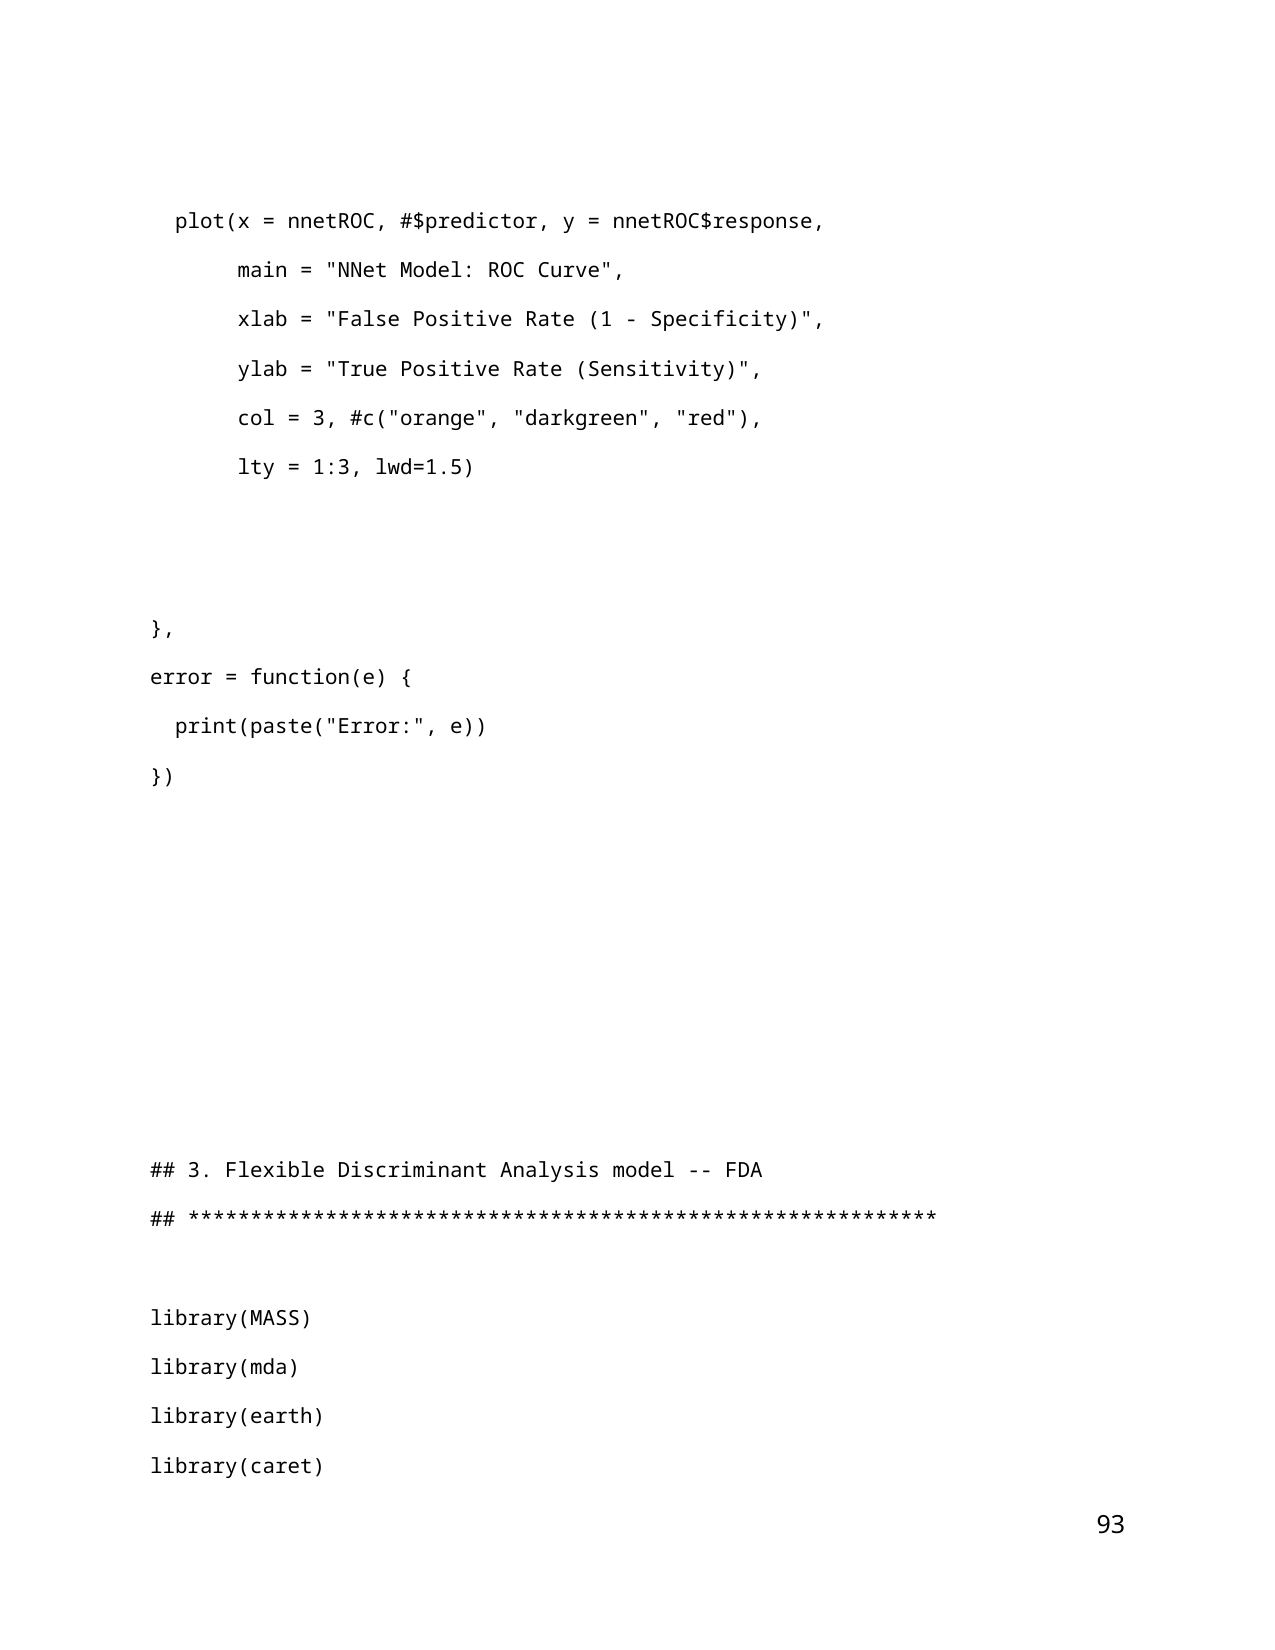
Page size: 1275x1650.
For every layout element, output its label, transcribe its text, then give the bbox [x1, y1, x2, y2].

text library(caret) [150, 1451, 1125, 1479]
text library(mda) [150, 1352, 1125, 1381]
text ## ************************************************************ [150, 1204, 1125, 1233]
text }, [150, 613, 1125, 642]
text library(MASS) [150, 1303, 1125, 1331]
text ylab = "True Positive Rate (Sensitivity)", [150, 354, 1125, 382]
text plot(x = nnetROC, #$predictor, y = nnetROC$response, [150, 206, 1125, 234]
text col = 3, #c("orange", "darkgreen", "red"), [150, 403, 1125, 431]
text }) [150, 761, 1125, 789]
text library(earth) [150, 1401, 1125, 1430]
text main = "NNet Model: ROC Curve", [150, 255, 1125, 283]
text error = function(e) { [150, 662, 1125, 691]
text print(paste("Error:", e)) [150, 712, 1125, 740]
text ## 3. Flexible Discriminant Analysis model -- FDA [150, 1155, 1125, 1183]
text lty = 1:3, lwd=1.5) [150, 452, 1125, 481]
text xlab = "False Positive Rate (1 - Specificity)", [150, 304, 1125, 333]
